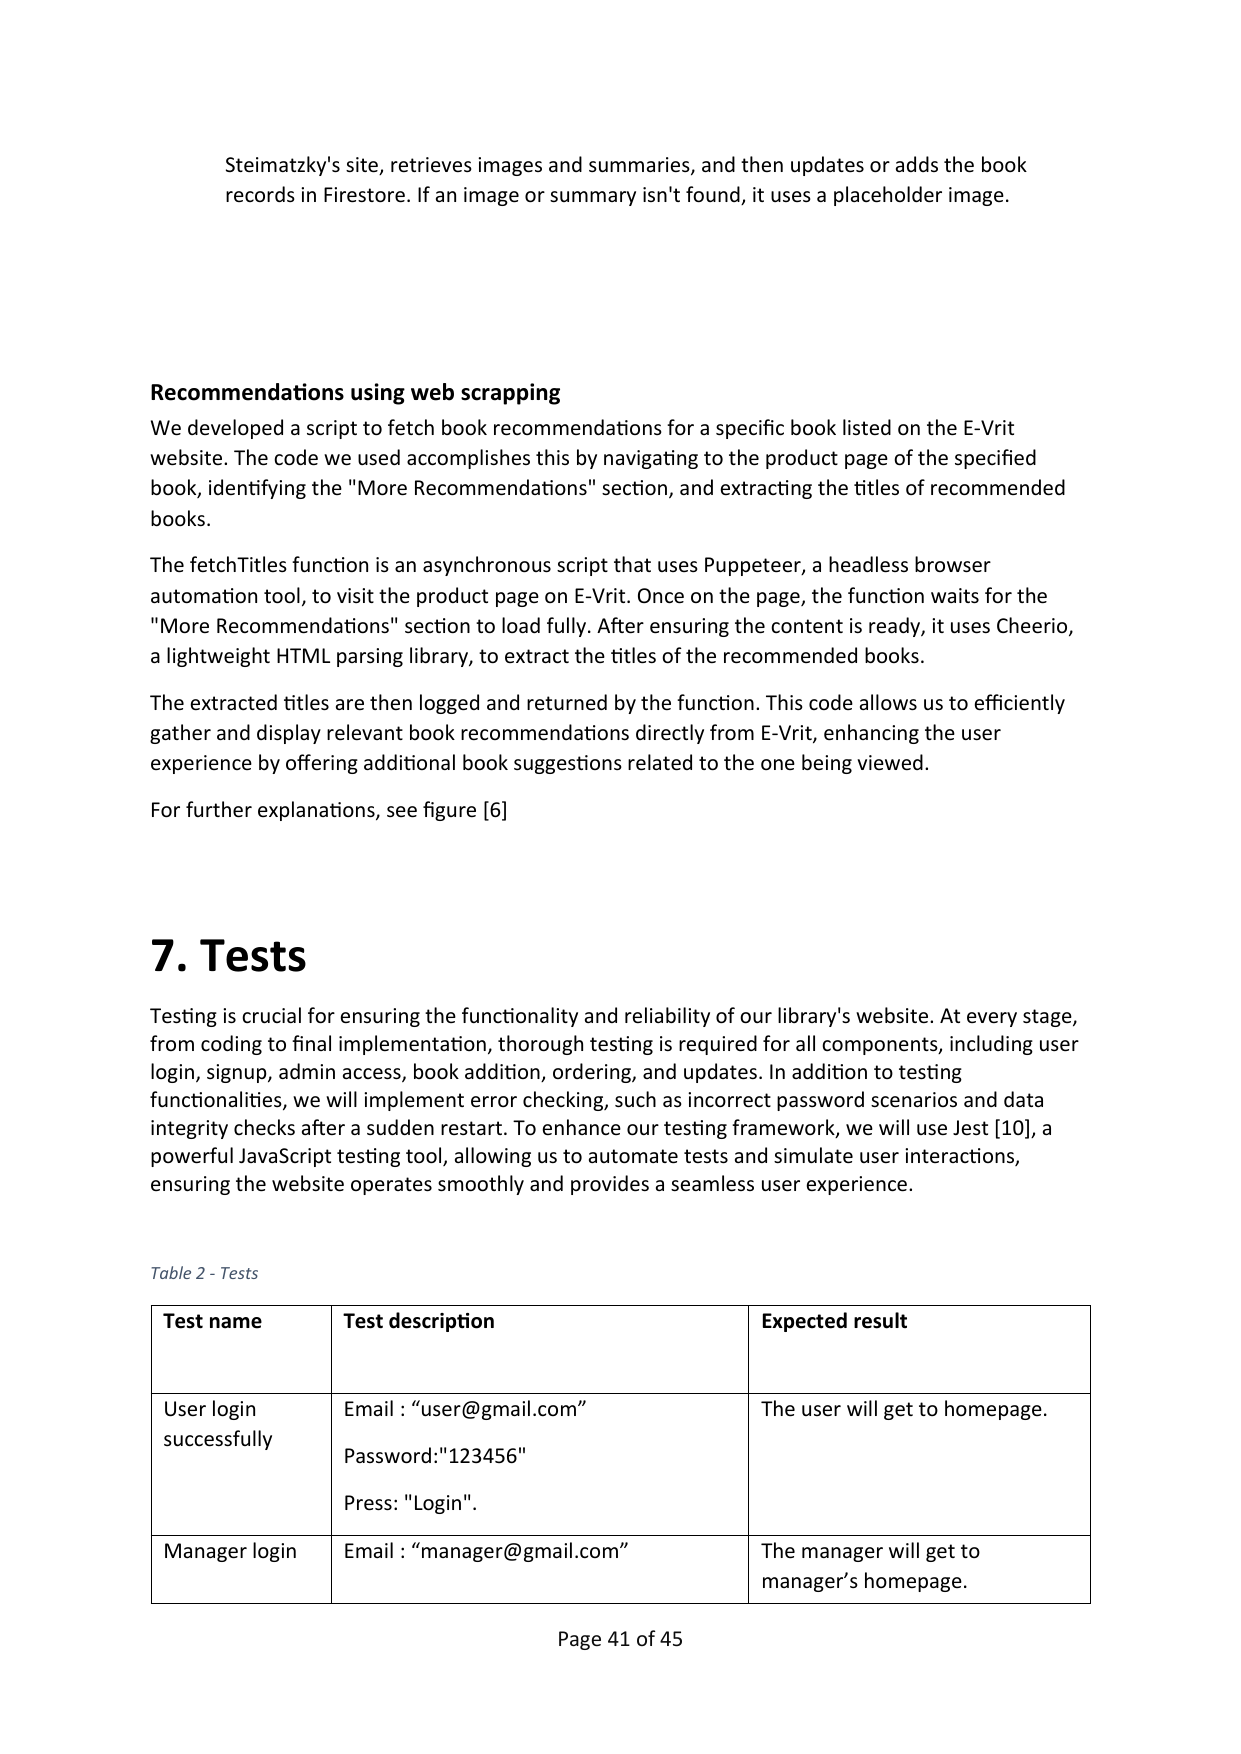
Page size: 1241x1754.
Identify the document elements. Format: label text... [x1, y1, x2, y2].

text For further explanations, see figure [6] [150, 795, 1090, 823]
table_cell The user will get to homepage. [749, 1394, 1090, 1535]
text The extracted titles are then logged and returned by the function. This code allows us to efficiently gather and display relevant book recommendations directly from E-Vrit, enhancing the user experience by offering additional book suggestions related to the one being viewed. [150, 688, 1090, 777]
text We developed a script to fetch book recommendations for a specific book listed on the E-Vrit website. The code we used accomplishes this by navigating to the product page of the specified book, identifying the "More Recommendations" section, and extracting the titles of recommended books. [150, 413, 1090, 532]
table_header Test name [152, 1306, 331, 1393]
text Testing is crucial for ensuring the functionality and reliability of our library's website. At every stage, from coding to final implementation, thorough testing is required for all components, including user login, signup, admin access, book addition, ordering, and updates. In addition to testing functionalities, we will implement error checking, such as incorrect password scenarios and data integrity checks after a sudden restart. To enhance our testing framework, we will use Jest [10], a powerful JavaScript testing tool, allowing us to automate tests and simulate user interactions, ensuring the website operates smoothly and provides a seamless user experience. [150, 1001, 1090, 1197]
table_header Expected result [749, 1306, 1090, 1393]
table_cell User login successfully [152, 1394, 331, 1535]
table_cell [749, 1536, 1090, 1603]
text Table 2 - Tests [150, 1262, 1090, 1284]
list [187, 150, 1090, 208]
table_cell Email : “user@gmail.com” Password:"123456" Press: "Login". [332, 1394, 748, 1535]
text The fetchTitles function is an asynchronous script that uses Puppeteer, a headless browser automation tool, to visit the product page on E-Vrit. Once on the page, the function waits for the "More Recommendations" section to load fully. After ensuring the content is ready, it uses Cheerio, a lightweight HTML parsing library, to extract the titles of the recommended books. [150, 551, 1090, 669]
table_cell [152, 1536, 331, 1603]
subtitle Recommendations using web scrapping [150, 376, 1090, 407]
subtitle 7. Tests [150, 922, 1090, 983]
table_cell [332, 1536, 748, 1603]
table_header Test description [332, 1306, 748, 1393]
